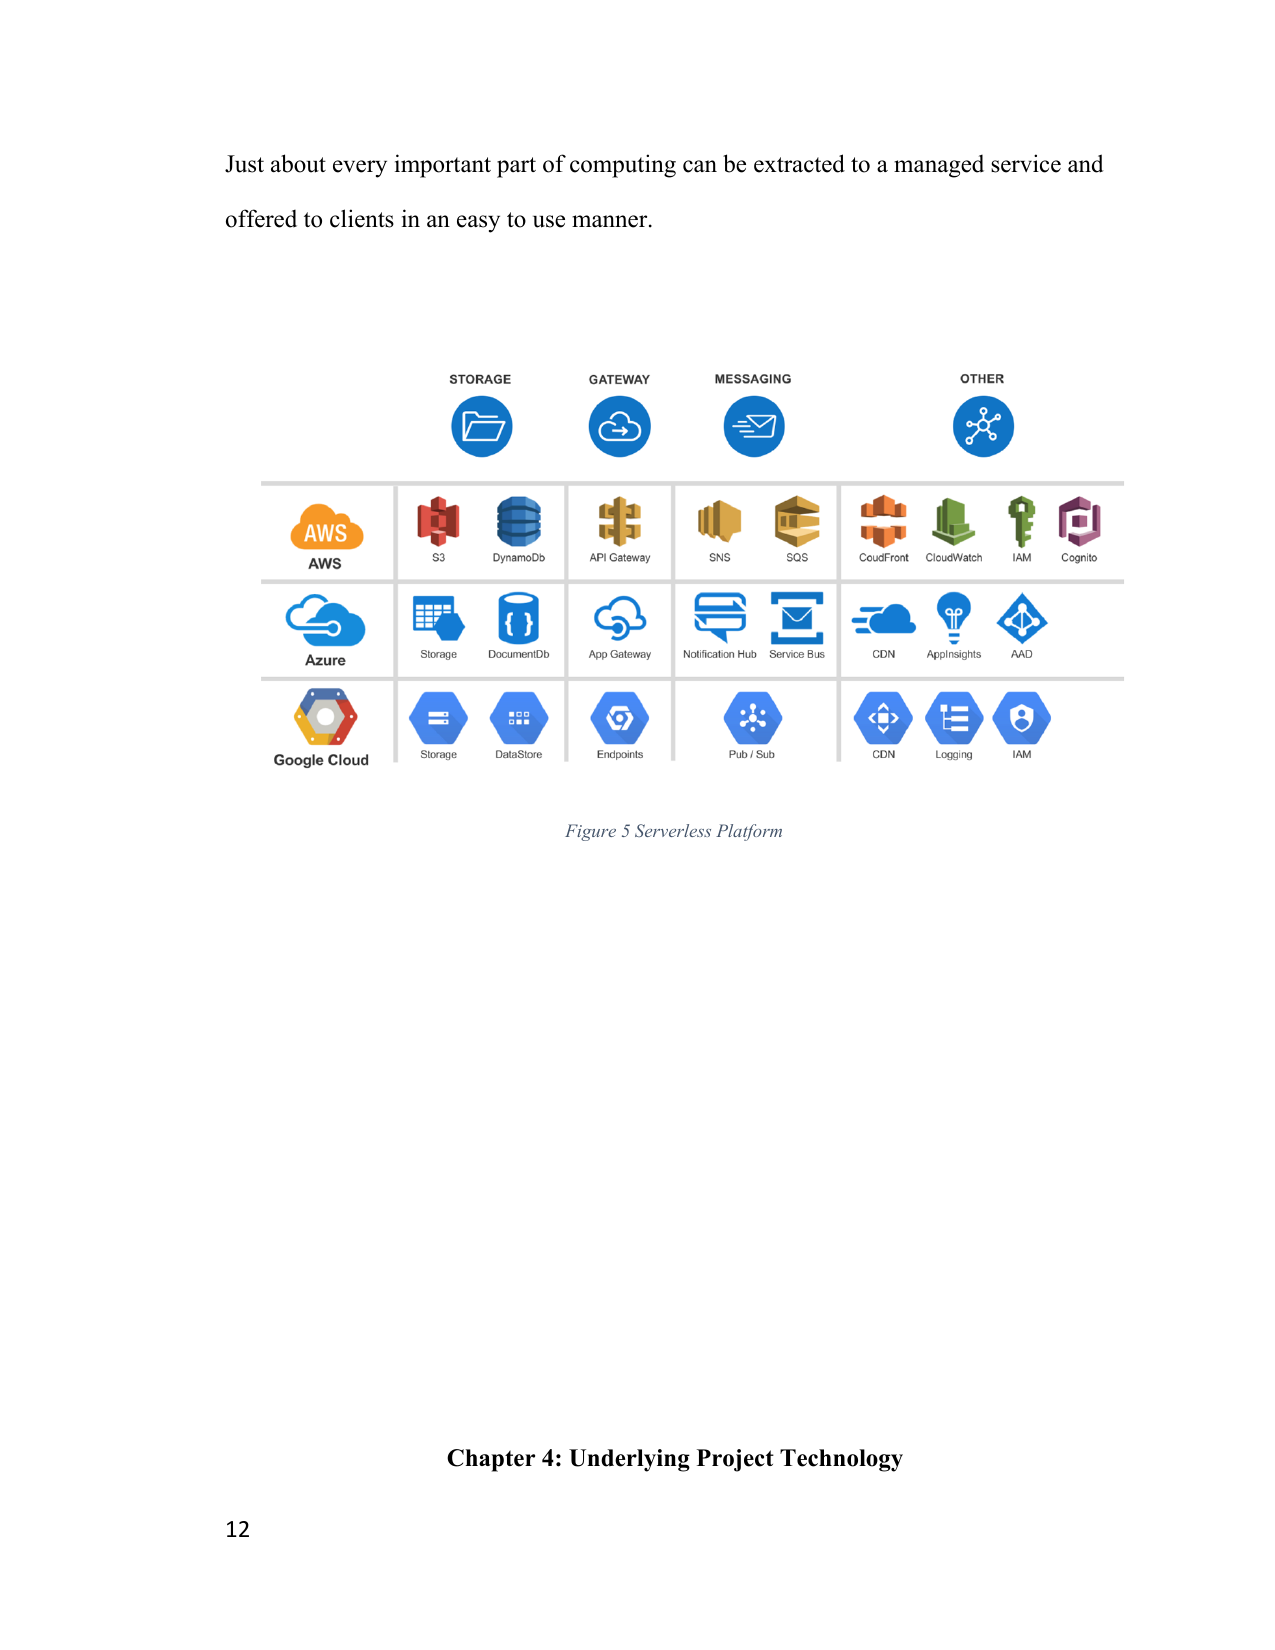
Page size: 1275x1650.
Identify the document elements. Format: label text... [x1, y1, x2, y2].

picture [249, 331, 1150, 794]
text Chapter 4: Underlying Project Technology [225, 1444, 1125, 1472]
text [225, 150, 1125, 233]
